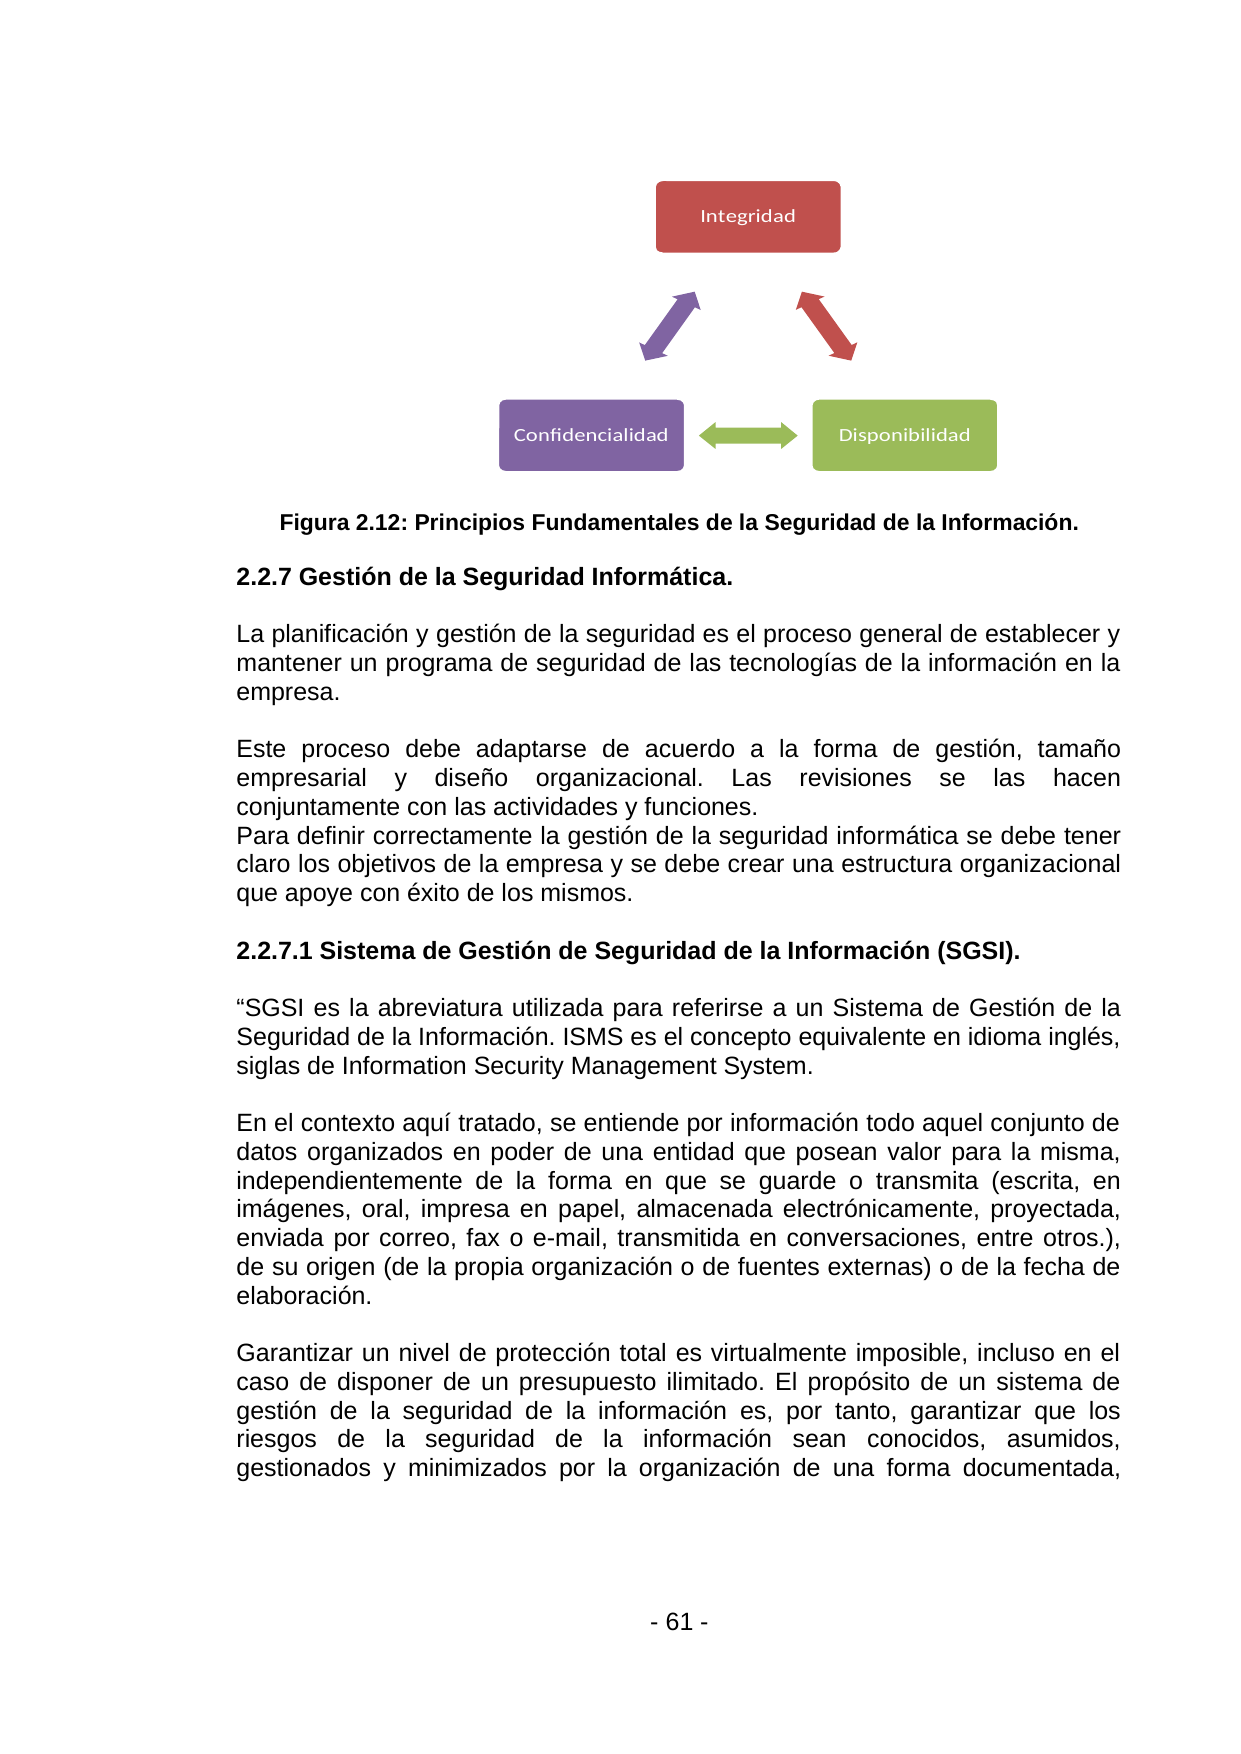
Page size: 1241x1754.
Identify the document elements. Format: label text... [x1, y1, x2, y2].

subtitle 2.2.7.1 Sistema de Gestión de Seguridad de la Información (SGSI). [236, 936, 1122, 964]
text En el contexto aquí tratado, se entiende por información todo aquel conjunto de datos organizados en poder de una entidad que posean valor para la misma, independientemente de la forma en que se guarde o transmita (escrita, en imágenes, oral, impresa en papel, almacenada electrónicamente, proyectada, enviada por correo, fax o e-mail, transmitida en conversaciones, entre otros.), de su origen (de la propia organización o de fuentes externas) o de la fecha de elaboración. [236, 1108, 1122, 1309]
text Para definir correctamente la gestión de la seguridad informática se debe tener claro los objetivos de la empresa y se debe crear una estructura organizacional que apoye con éxito de los mismos. [236, 821, 1122, 907]
text Este proceso debe adaptarse de acuerdo a la forma de gestión, tamaño empresarial y diseño organizacional. Las revisiones se las hacen conjuntamente con las actividades y funciones. [236, 734, 1122, 821]
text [236, 1338, 1122, 1482]
text La planificación y gestión de la seguridad es el proceso general de establecer y mantener un programa de seguridad de las tecnologías de la información en la empresa. [236, 619, 1122, 706]
subtitle 2.2.7 Gestión de la Seguridad Informática. [236, 562, 1122, 591]
text “SGSI es la abreviatura utilizada para referirse a un Sistema de Gestión de la Seguridad de la Información. ISMS es el concepto equivalente en idioma inglés, siglas de Information Security Management System. [236, 993, 1122, 1079]
text Figura 2.12: Principios Fundamentales de la Seguridad de la Información. [236, 509, 1122, 536]
